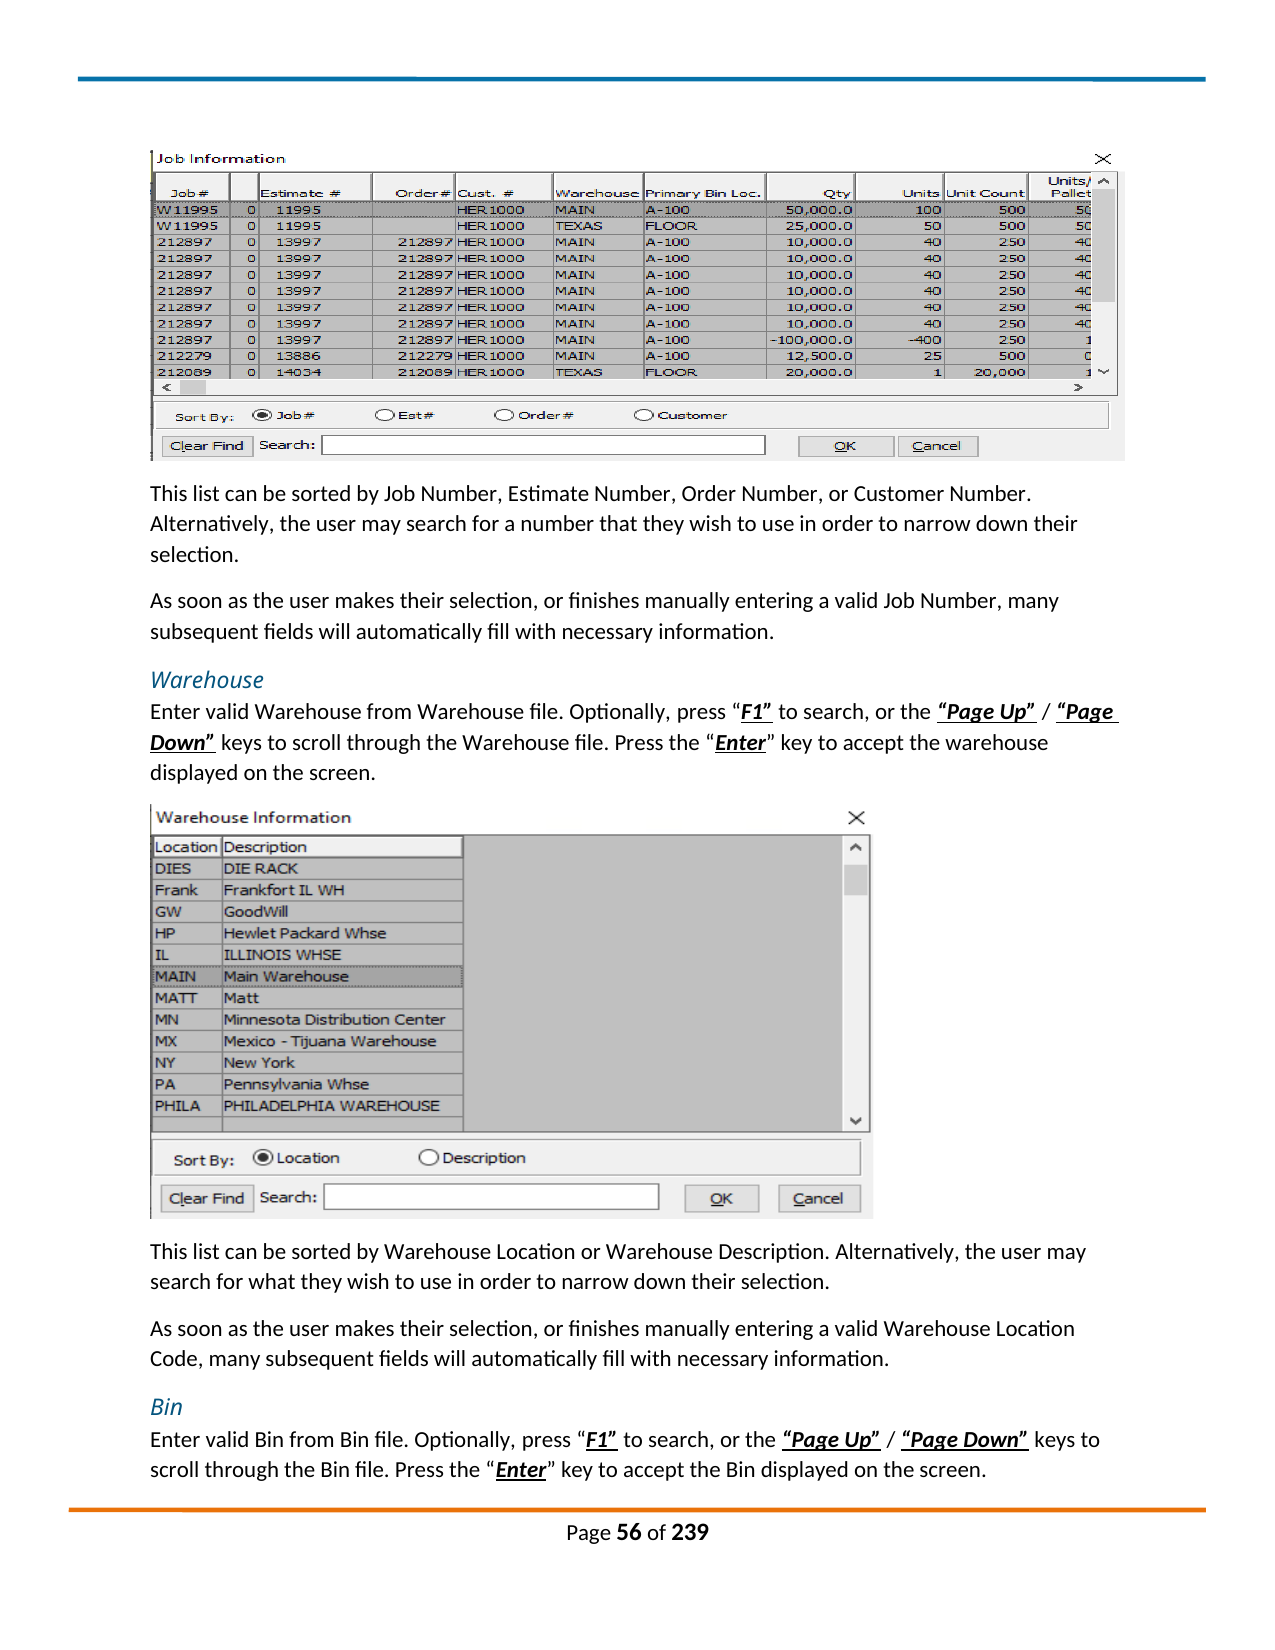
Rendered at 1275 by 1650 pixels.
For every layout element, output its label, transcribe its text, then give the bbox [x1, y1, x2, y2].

text Enter valid Bin from Bin file. Optionally, press “F1” to search, or the “Page Up” / “Page Down” keys to scroll through the Bin file. Press the “Enter” key to accept the Bin displayed on the screen. [150, 1425, 1125, 1483]
text This list can be sorted by Job Number, Estimate Number, Order Number, or Customer Number. Alternatively, the user may search for a number that they wish to use in order to narrow down their selection. [150, 479, 1125, 568]
subtitle Warehouse [150, 664, 1125, 695]
text As soon as the user makes their selection, or finishes manually entering a valid Job Number, many subsequent fields will automatically fill with necessary information. [150, 587, 1125, 645]
text Enter valid Warehouse from Warehouse file. Optionally, press “F1” to search, or the “Page Up” / “Page Down” keys to scroll through the Warehouse file. Press the “Enter” key to accept the warehouse displayed on the screen. [150, 697, 1125, 786]
picture [150, 804, 874, 1219]
text This list can be sorted by Warehouse Location or Warehouse Description. Alternatively, the user may search for what they wish to use in order to narrow down their selection. [150, 1237, 1125, 1295]
subtitle Bin [150, 1391, 1125, 1422]
picture [150, 150, 1125, 461]
text As soon as the user makes their selection, or finishes manually entering a valid Warehouse Location Code, many subsequent fields will automatically fill with necessary information. [150, 1314, 1125, 1372]
